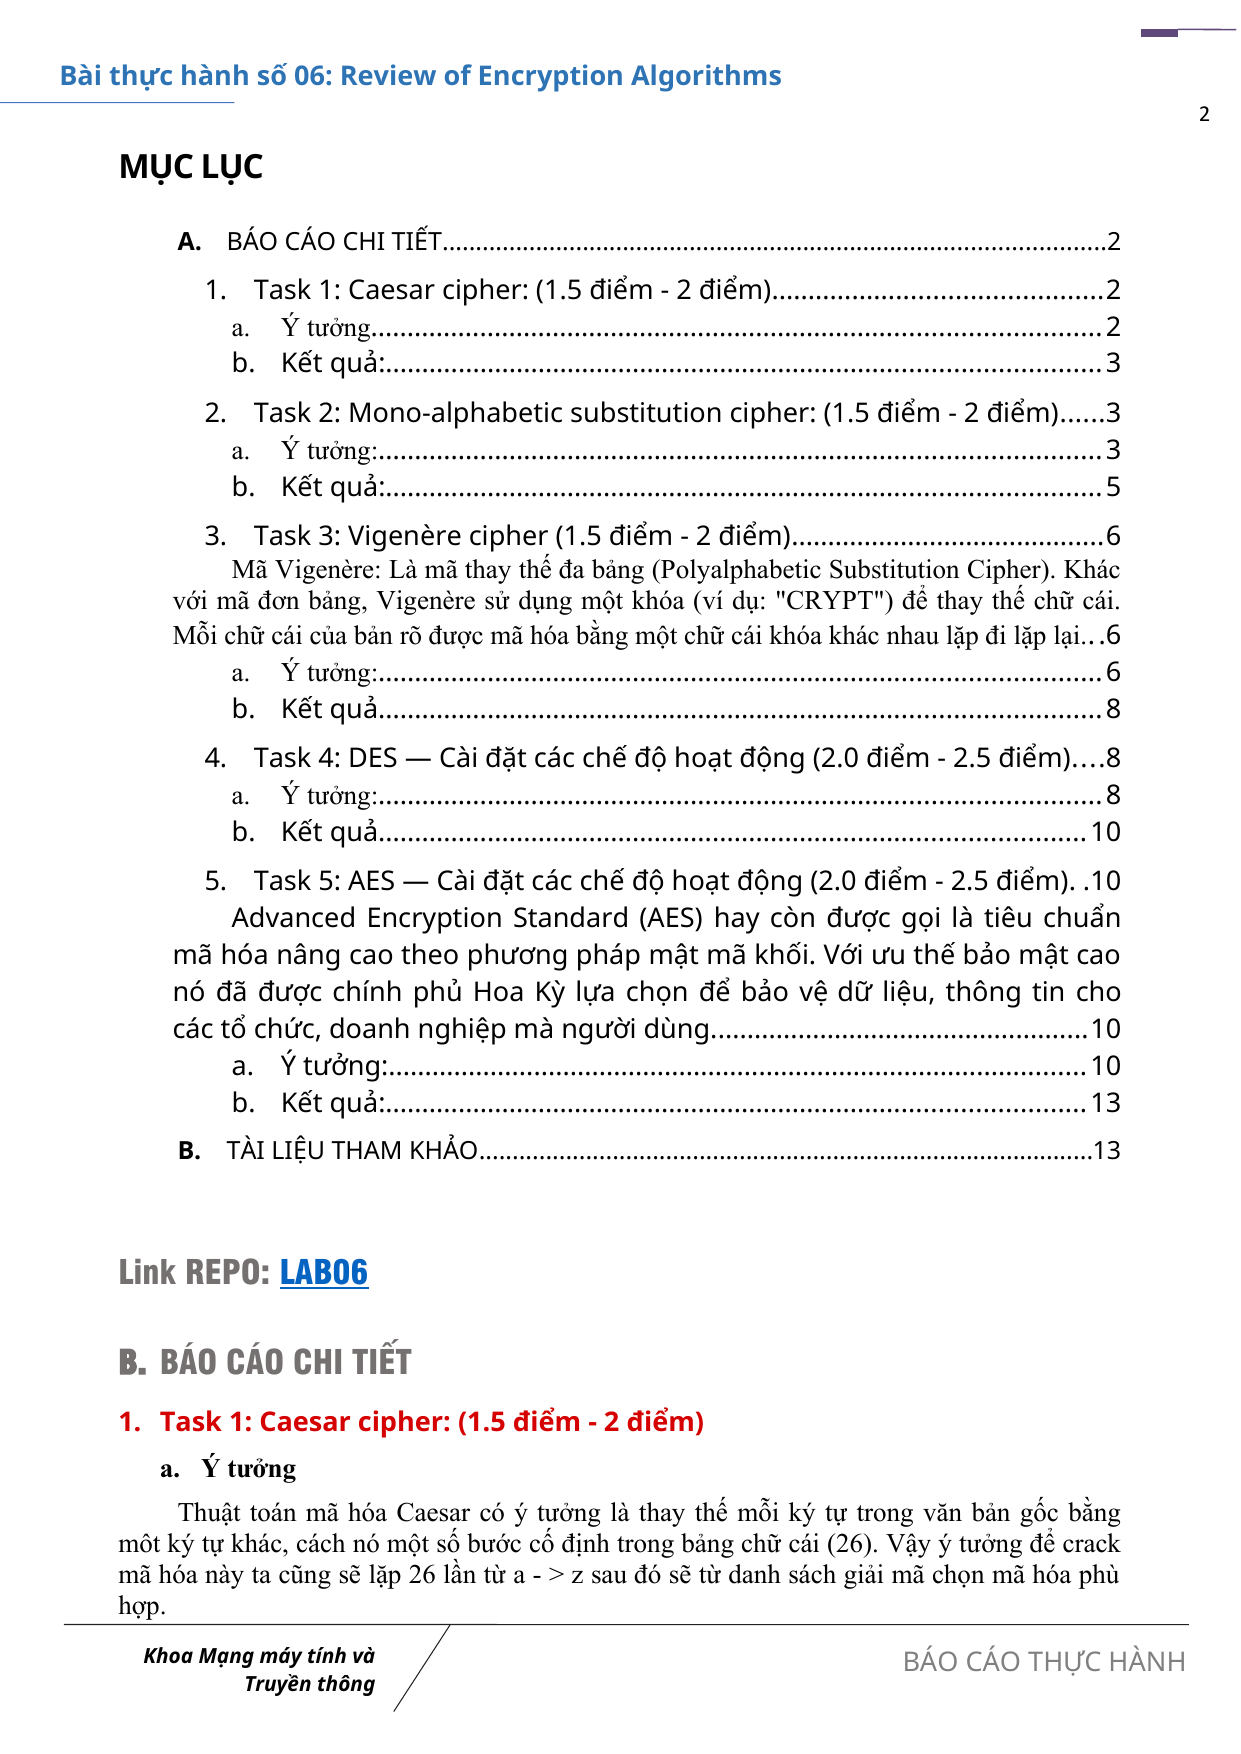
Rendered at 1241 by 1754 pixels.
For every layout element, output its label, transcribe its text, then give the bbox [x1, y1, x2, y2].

subtitle BÁO CÁO CHI TIẾT [118, 1334, 1122, 1382]
subtitle Task 1: Caesar cipher: (1.5 điểm - 2 điểm) [118, 1403, 1122, 1440]
subtitle Link REPO: LAB06 [118, 1245, 1122, 1293]
text Thuật toán mã hóa Caesar có ý tưởng là thay thế mỗi ký tự trong văn bản gốc bằng môt ký tự khác, cách nó một số bước cố định trong bảng chữ cái (26). Vậy ý tưởng để crack mã hóa này ta cũng sẽ lặp 26 lần từ a - > z sau đó sẽ từ danh sách giải mã chọn mã hóa phù hợp. [118, 1496, 1122, 1620]
subtitle Ý tưởng [159, 1452, 1122, 1483]
